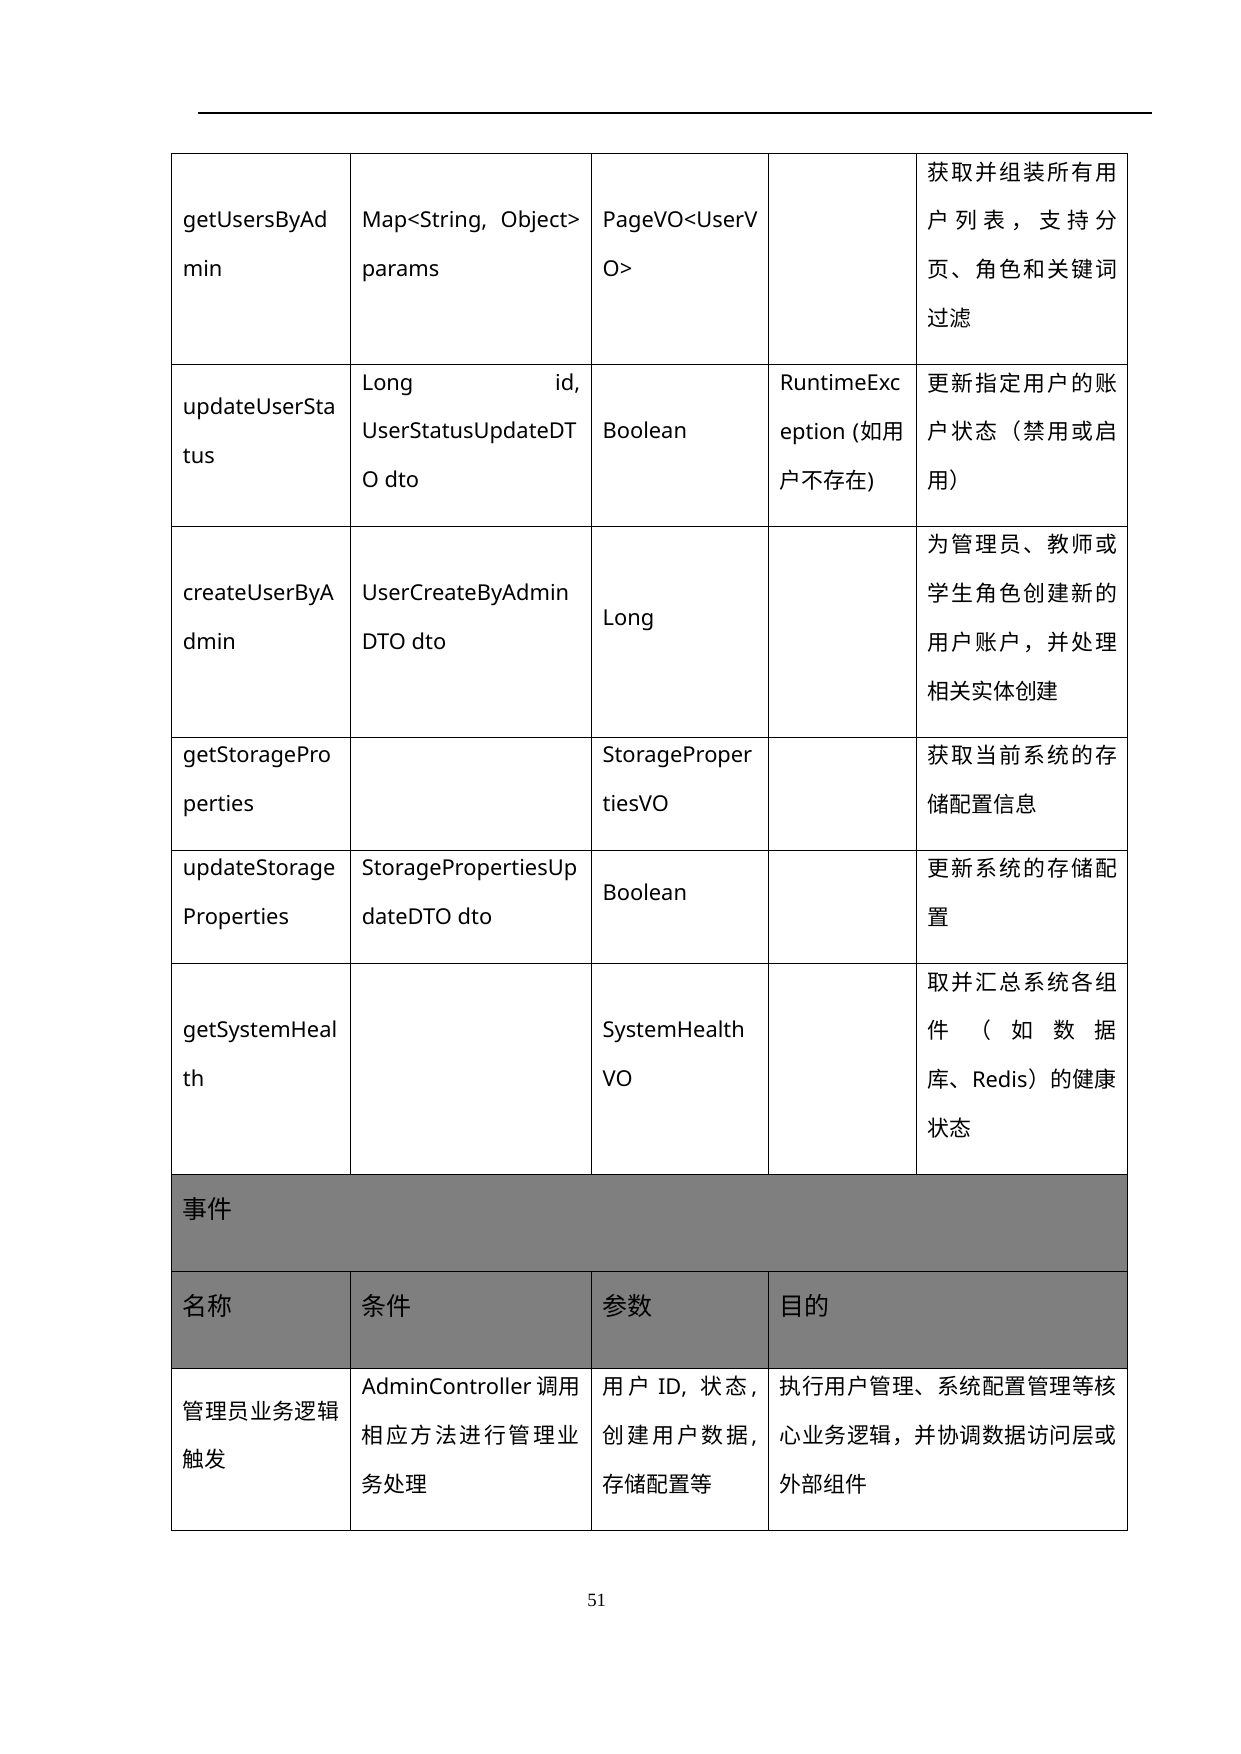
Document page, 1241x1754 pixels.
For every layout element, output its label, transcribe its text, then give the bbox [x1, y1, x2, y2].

table_cell AdminController调用相应方法进行管理业务处理 [351, 1369, 591, 1530]
table_cell [769, 527, 916, 737]
table_cell 用户ID, 状态, 创建用户数据, 存储配置等 [592, 1369, 768, 1530]
table_cell 取并汇总系统各组件（如数据库、Redis）的健康状态 [917, 964, 1127, 1174]
table_cell [769, 738, 916, 850]
table_cell 条件 [351, 1272, 591, 1368]
table_cell StoragePropertiesUpdateDTO dto [351, 851, 591, 963]
table_cell SystemHealthVO [592, 964, 768, 1174]
table_cell 为管理员、教师或学生角色创建新的用户账户，并处理相关实体创建 [917, 527, 1127, 737]
table_cell [769, 851, 916, 963]
table_cell 名称 [172, 1272, 350, 1368]
table_cell Long [592, 527, 768, 737]
table_cell 获取当前系统的存储配置信息 [917, 738, 1127, 850]
table_cell 执行用户管理、系统配置管理等核心业务逻辑，并协调数据访问层或外部组件 [769, 1369, 1127, 1530]
table_cell [351, 738, 591, 850]
table_cell [769, 154, 916, 364]
table_cell getSystemHealth [172, 964, 350, 1174]
table_cell 事件 [172, 1175, 1127, 1271]
table_cell StoragePropertiesVO [592, 738, 768, 850]
table_cell createUserByAdmin [172, 527, 350, 737]
table_cell Long id, UserStatusUpdateDTO dto [351, 365, 591, 526]
table_cell 管理员业务逻辑触发 [172, 1369, 350, 1530]
table_cell Boolean [592, 851, 768, 963]
table_cell 获取并组装所有用户列表，支持分页、角色和关键词过滤 [917, 154, 1127, 364]
table_cell 更新系统的存储配置 [917, 851, 1127, 963]
table_cell 目的 [769, 1272, 1127, 1368]
table_cell [351, 964, 591, 1174]
table_cell Map<String, Object> params [351, 154, 591, 364]
table_cell RuntimeException (如用户不存在) [769, 365, 916, 526]
table_cell UserCreateByAdminDTO dto [351, 527, 591, 737]
table_cell 参数 [592, 1272, 768, 1368]
table_cell PageVO<UserVO> [592, 154, 768, 364]
table_cell Boolean [592, 365, 768, 526]
table_cell 更新指定用户的账户状态（禁用或启用） [917, 365, 1127, 526]
table_cell updateStorageProperties [172, 851, 350, 963]
table_cell [769, 964, 916, 1174]
table_cell getUsersByAdmin [172, 154, 350, 364]
table_cell getStorageProperties [172, 738, 350, 850]
table_cell updateUserStatus [172, 365, 350, 526]
